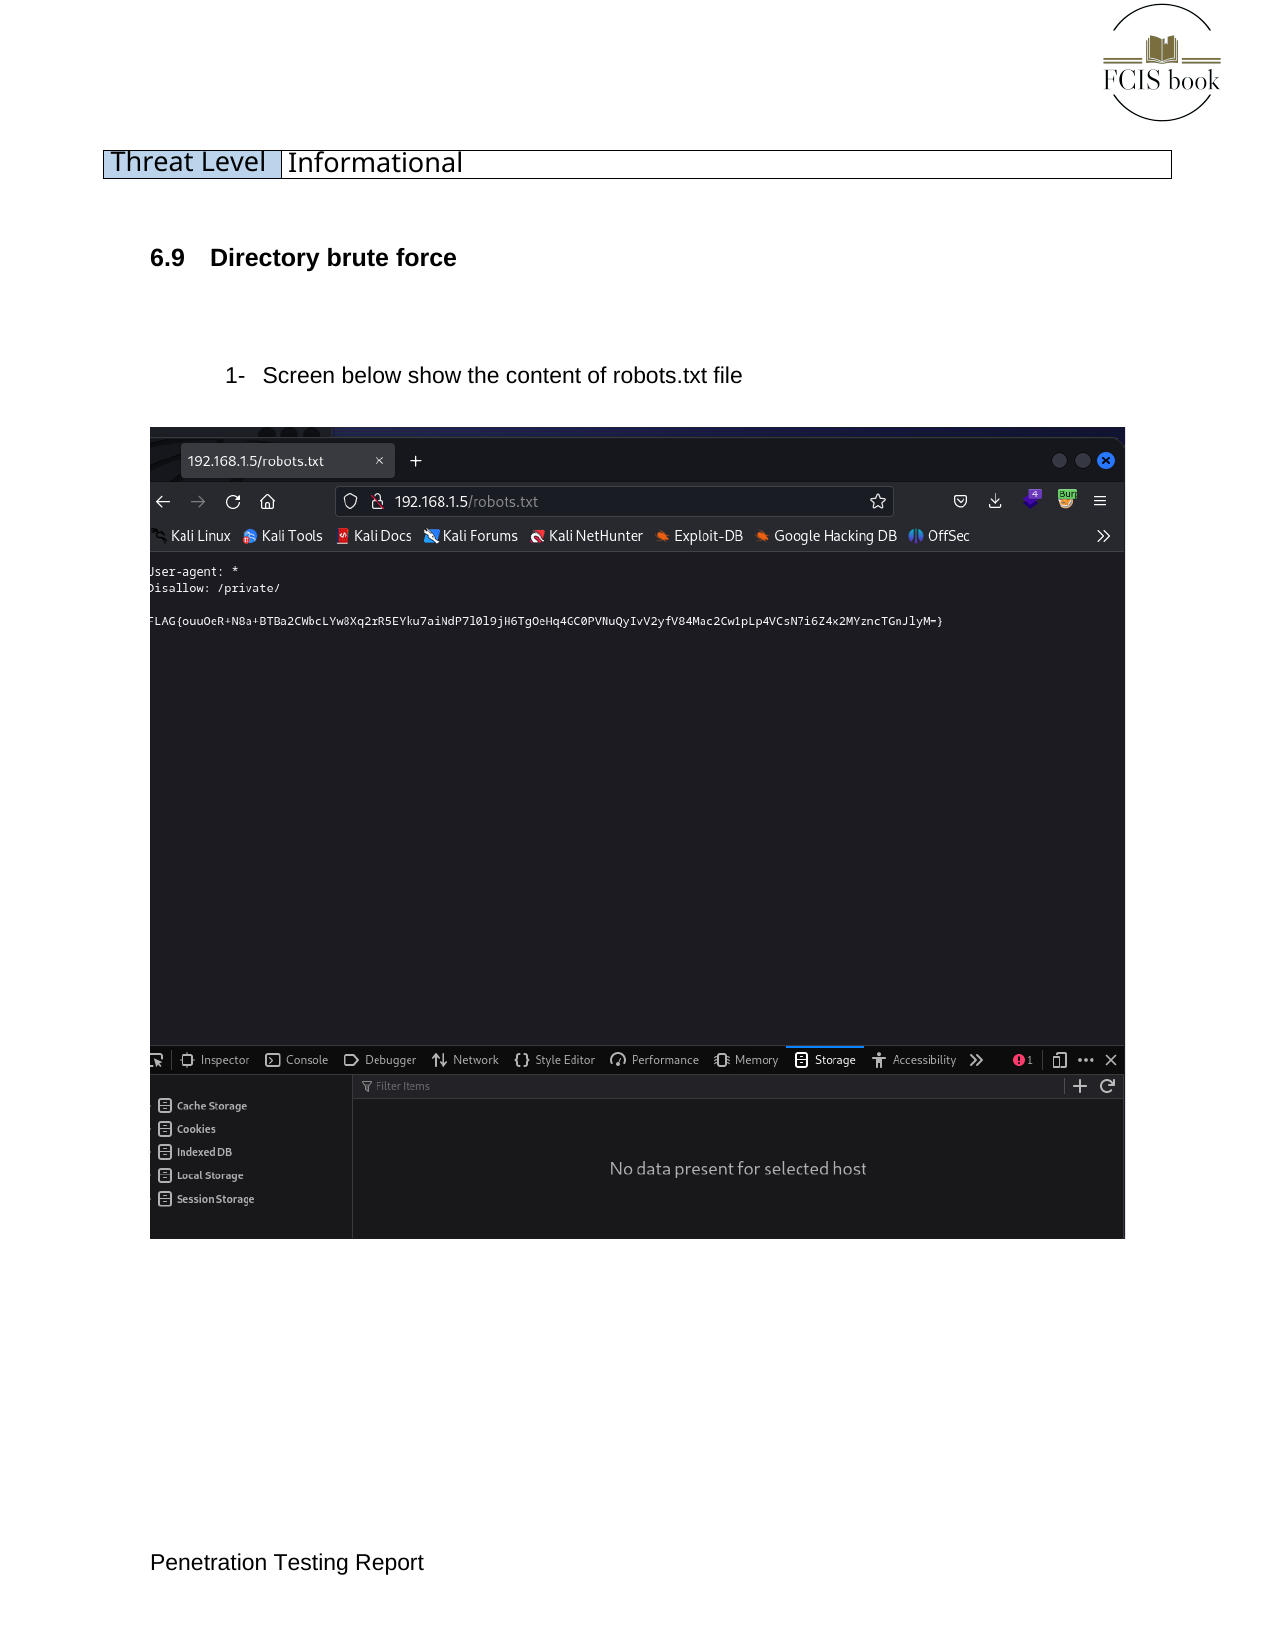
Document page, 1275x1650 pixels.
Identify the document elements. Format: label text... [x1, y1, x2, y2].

list Screen below show the content of robots.txt file [225, 362, 1125, 388]
subtitle Directory brute force [150, 243, 1125, 272]
table_cell Informational [282, 151, 1171, 178]
picture [150, 427, 1125, 1239]
table_cell Threat Level [104, 151, 281, 178]
picture [1067, 3, 1257, 122]
